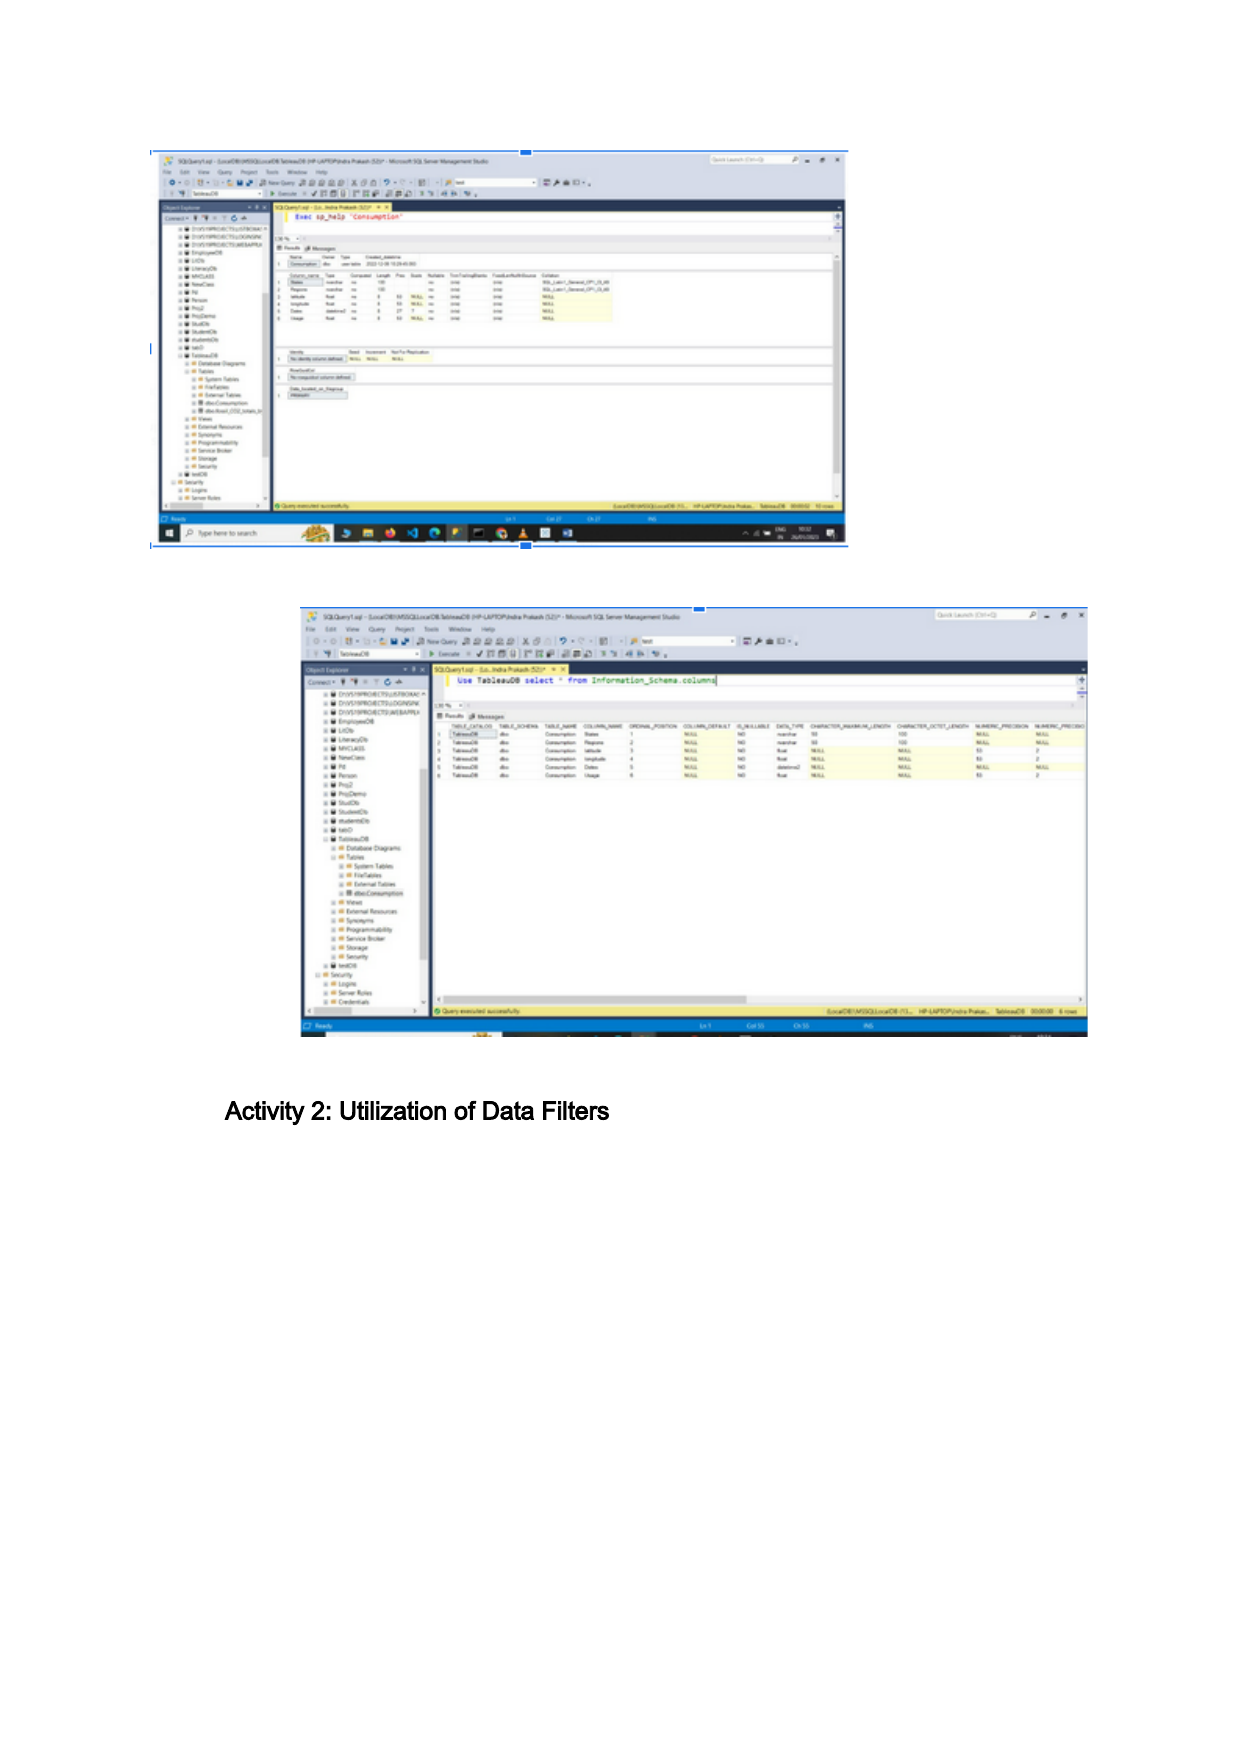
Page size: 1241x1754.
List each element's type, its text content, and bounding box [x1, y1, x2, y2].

text Activity 2: Utilization of Data Filters [225, 1096, 1090, 1124]
picture [300, 607, 1088, 1037]
picture [150, 150, 849, 549]
